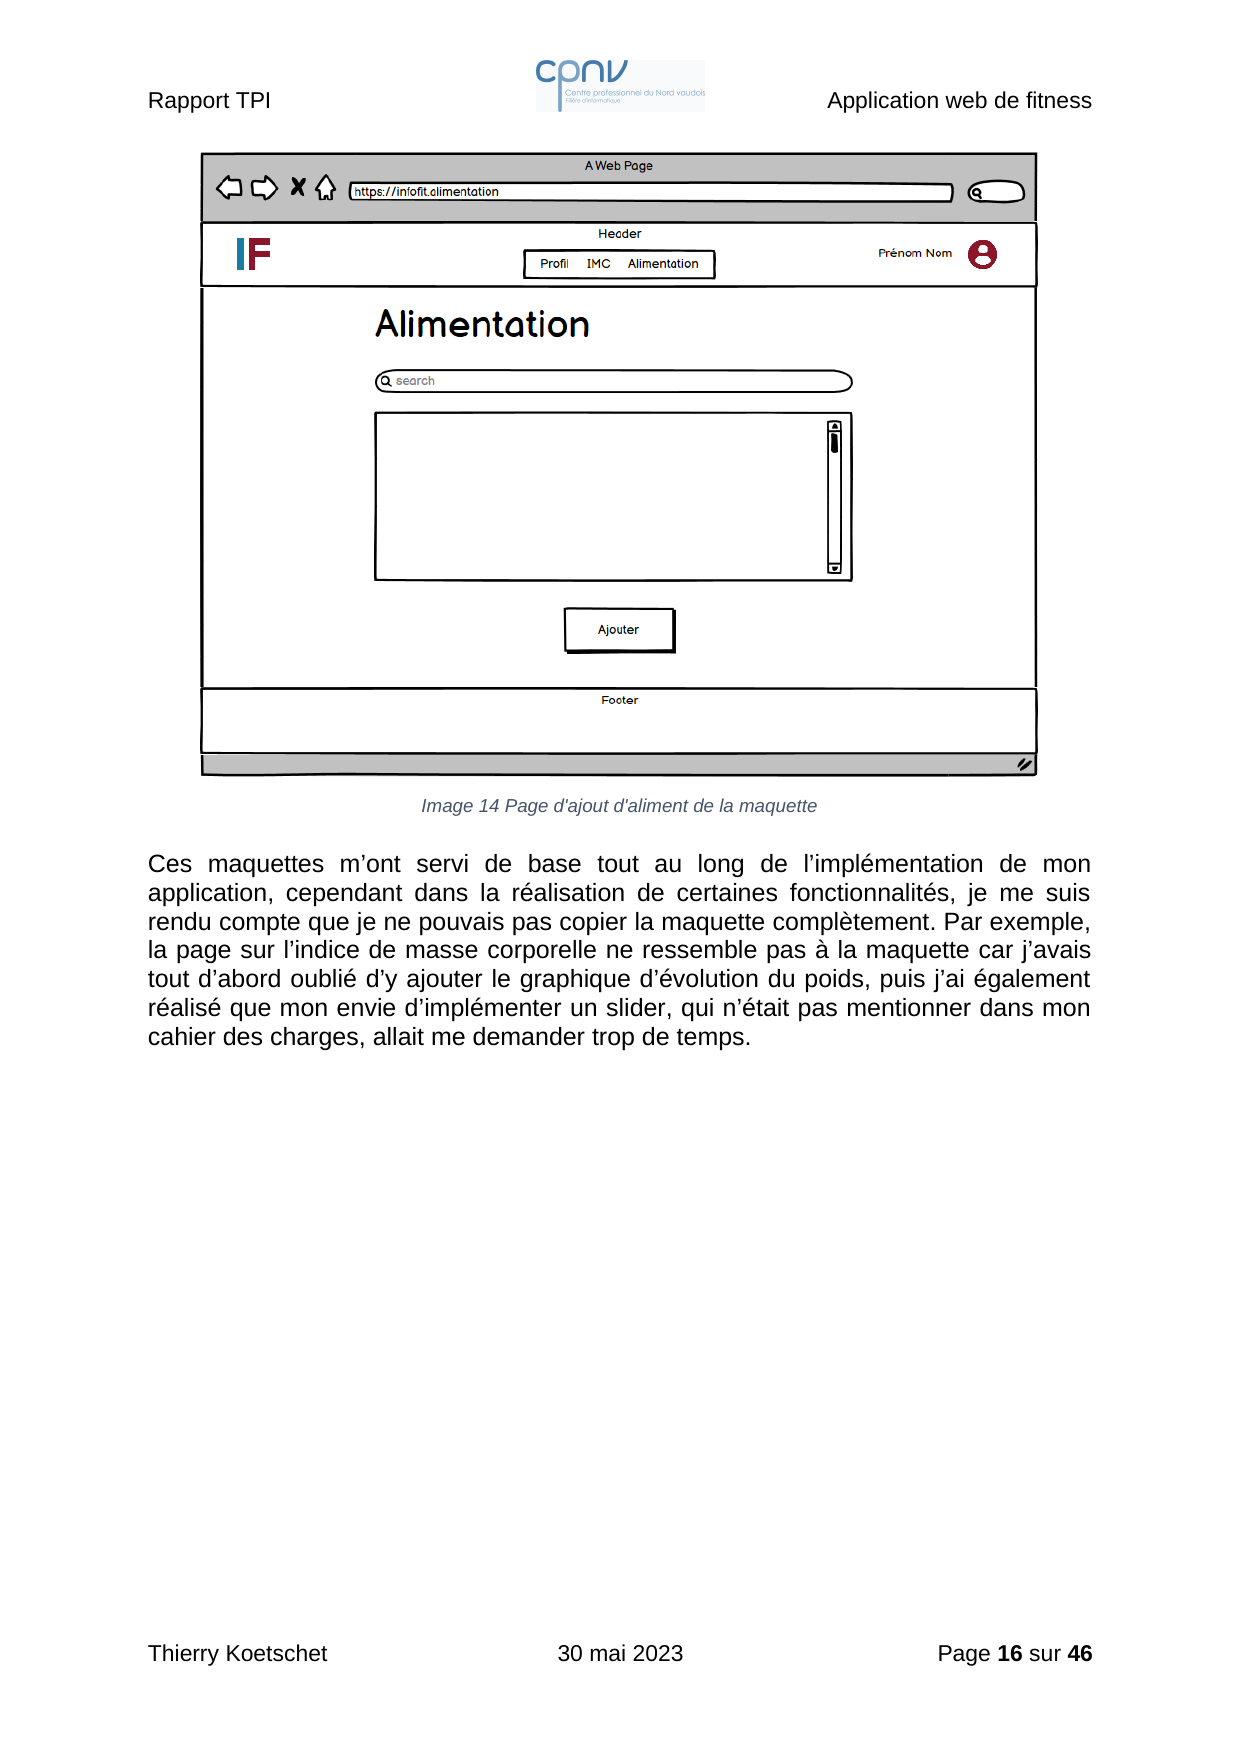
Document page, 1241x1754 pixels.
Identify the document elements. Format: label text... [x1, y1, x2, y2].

text Image 14 Page d'ajout d'aliment de la maquette [148, 794, 1092, 816]
text Ces maquettes m’ont servi de base tout au long de l’implémentation de mon application, cependant dans la réalisation de certaines fonctionnalités, je me suis rendu compte que je ne pouvais pas copier la maquette complètement. Par exemple, la page sur l’indice de masse corporelle ne ressemble pas à la maquette car j’avais tout d’abord oublié d’y ajouter le graphique d’évolution du poids, puis j’ai également réalisé que mon envie d’implémenter un slider, qui n’était pas mentionner dans mon cahier des charges, allait me demander trop de temps. [148, 849, 1092, 1051]
picture [196, 147, 1044, 782]
